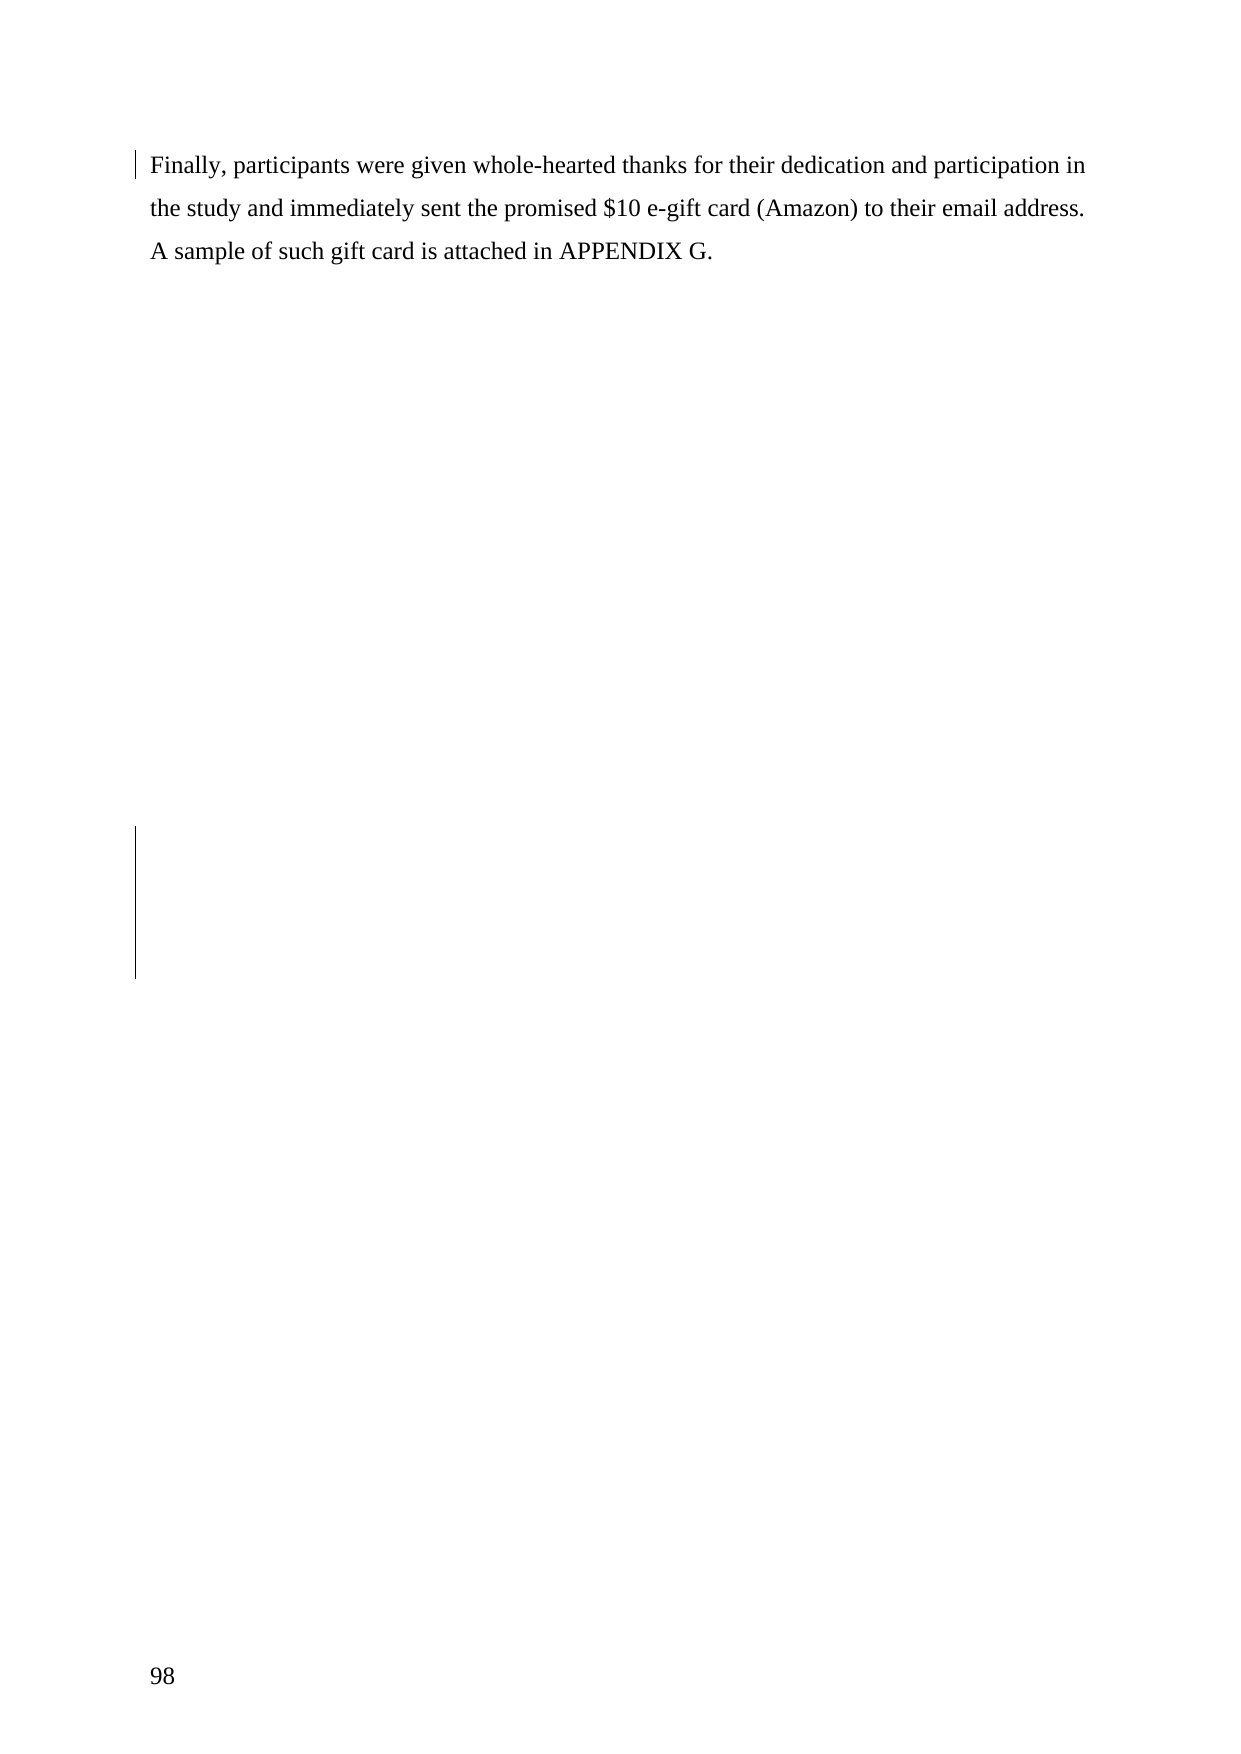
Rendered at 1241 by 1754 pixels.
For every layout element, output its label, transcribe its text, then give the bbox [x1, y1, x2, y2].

text Finally, participants were given whole-hearted thanks for their dedication and participation in the study and immediately sent the promised $10 e-gift card (Amazon) to their email address. A sample of such gift card is attached in APPENDIX G. [150, 150, 1090, 265]
